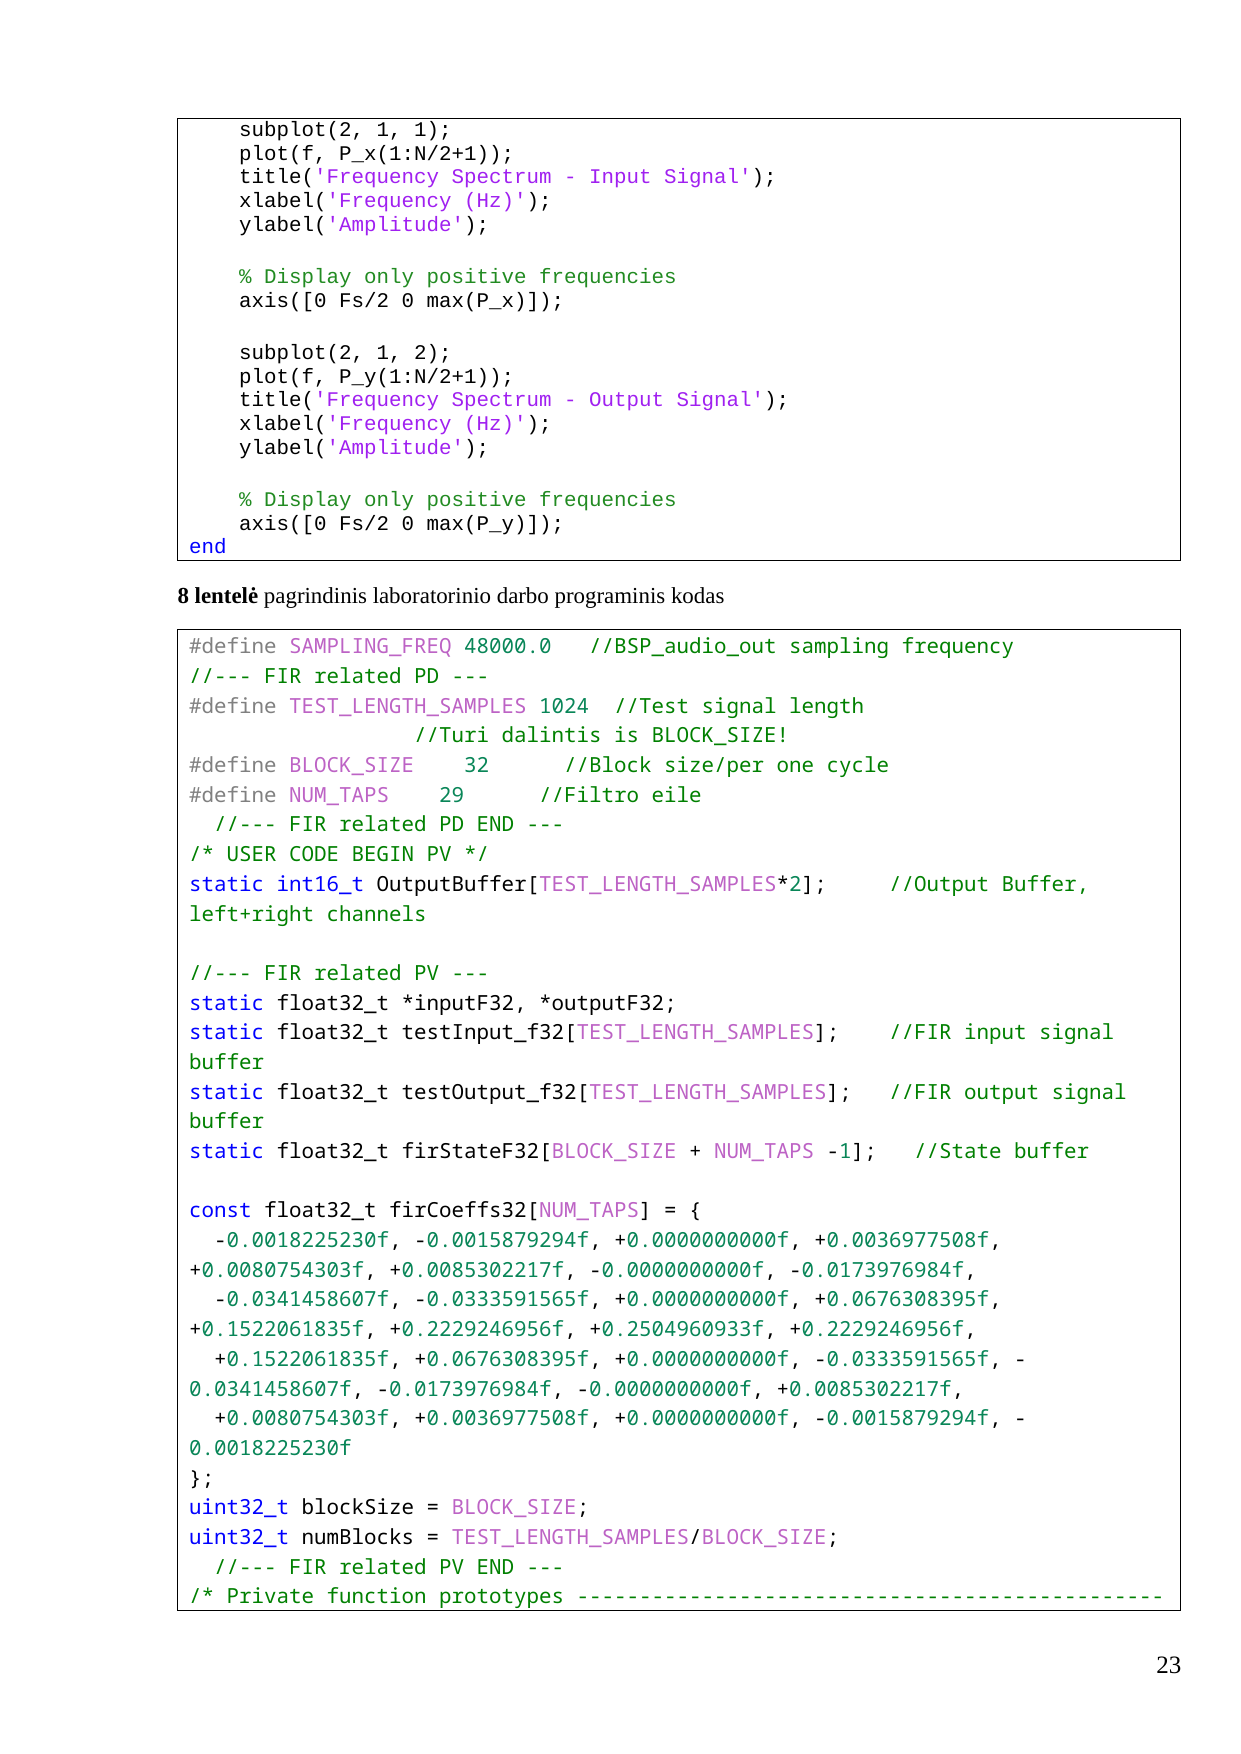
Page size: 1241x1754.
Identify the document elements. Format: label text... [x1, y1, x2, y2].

text 8 lentelė pagrindinis laboratorinio darbo programinis kodas [177, 582, 1181, 608]
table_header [178, 119, 1180, 560]
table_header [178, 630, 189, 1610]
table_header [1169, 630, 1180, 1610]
